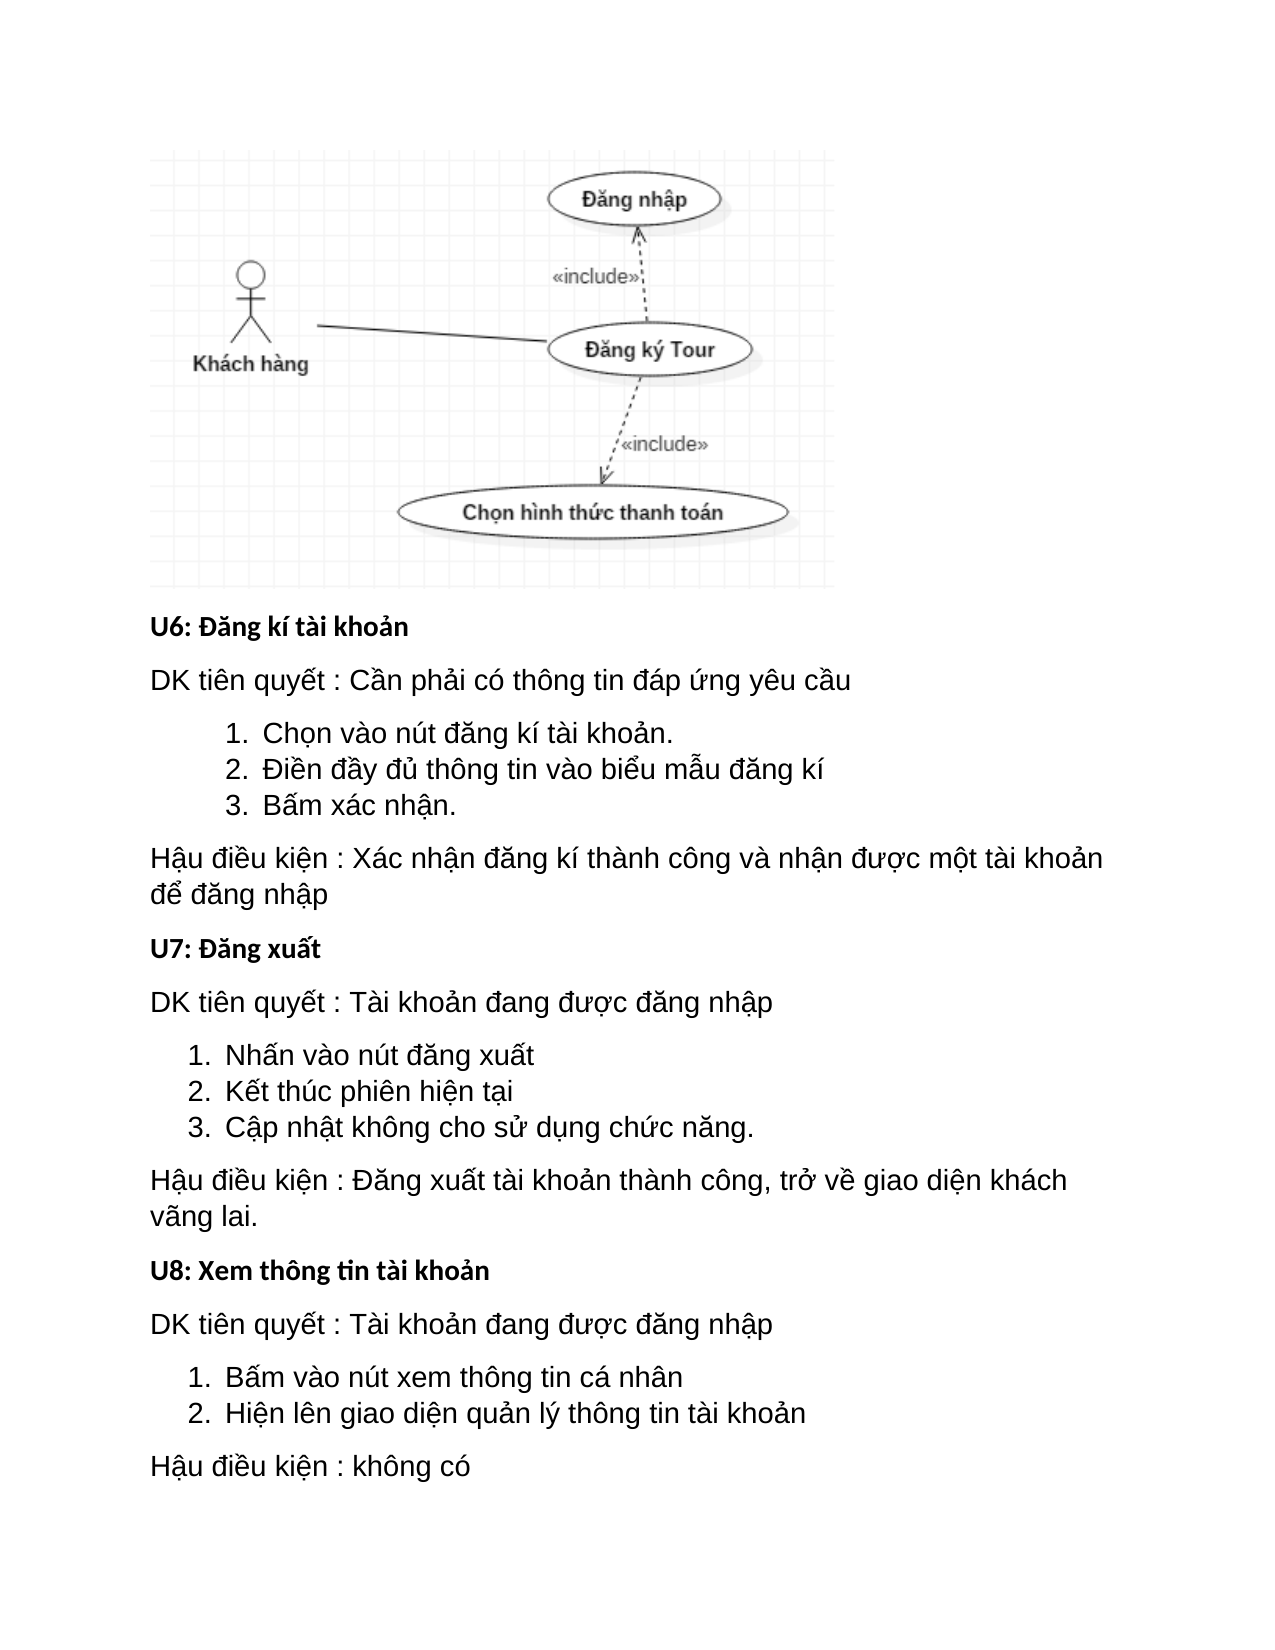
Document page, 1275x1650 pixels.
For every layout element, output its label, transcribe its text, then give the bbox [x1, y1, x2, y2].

text Hậu điều kiện : không có [150, 1449, 1125, 1482]
list Bấm vào nút xem thông tin cá nhân [187, 1360, 1125, 1393]
text Hậu điều kiện : Đăng xuất tài khoản thành công, trở về giao diện khách vãng lai. [150, 1163, 1125, 1233]
text DK tiên quyết : Tài khoản đang được đăng nhập [150, 985, 1125, 1018]
text DK tiên quyết : Cần phải có thông tin đáp ứng yêu cầu [150, 663, 1125, 697]
list Kết thúc phiên hiện tại [187, 1074, 1125, 1107]
list Bấm xác nhận. [225, 788, 1125, 822]
list Hiện lên giao diện quản lý thông tin tài khoản [187, 1396, 1125, 1429]
list Nhấn vào nút đăng xuất [187, 1038, 1125, 1071]
list Điền đầy đủ thông tin vào biểu mẫu đăng kí [225, 752, 1125, 786]
text DK tiên quyết : Tài khoản đang được đăng nhập [150, 1307, 1125, 1341]
text U6: Đăng kí tài khoản [150, 608, 1125, 643]
text U8: Xem thông tin tài khoản [150, 1252, 1125, 1287]
list Chọn vào nút đăng kí tài khoản. [225, 716, 1125, 749]
list Cập nhật không cho sử dụng chức năng. [187, 1110, 1125, 1144]
picture [150, 150, 835, 589]
text Hậu điều kiện : Xác nhận đăng kí thành công và nhận được một tài khoản để đăng nhập [150, 841, 1125, 911]
text U7: Đăng xuất [150, 930, 1125, 966]
